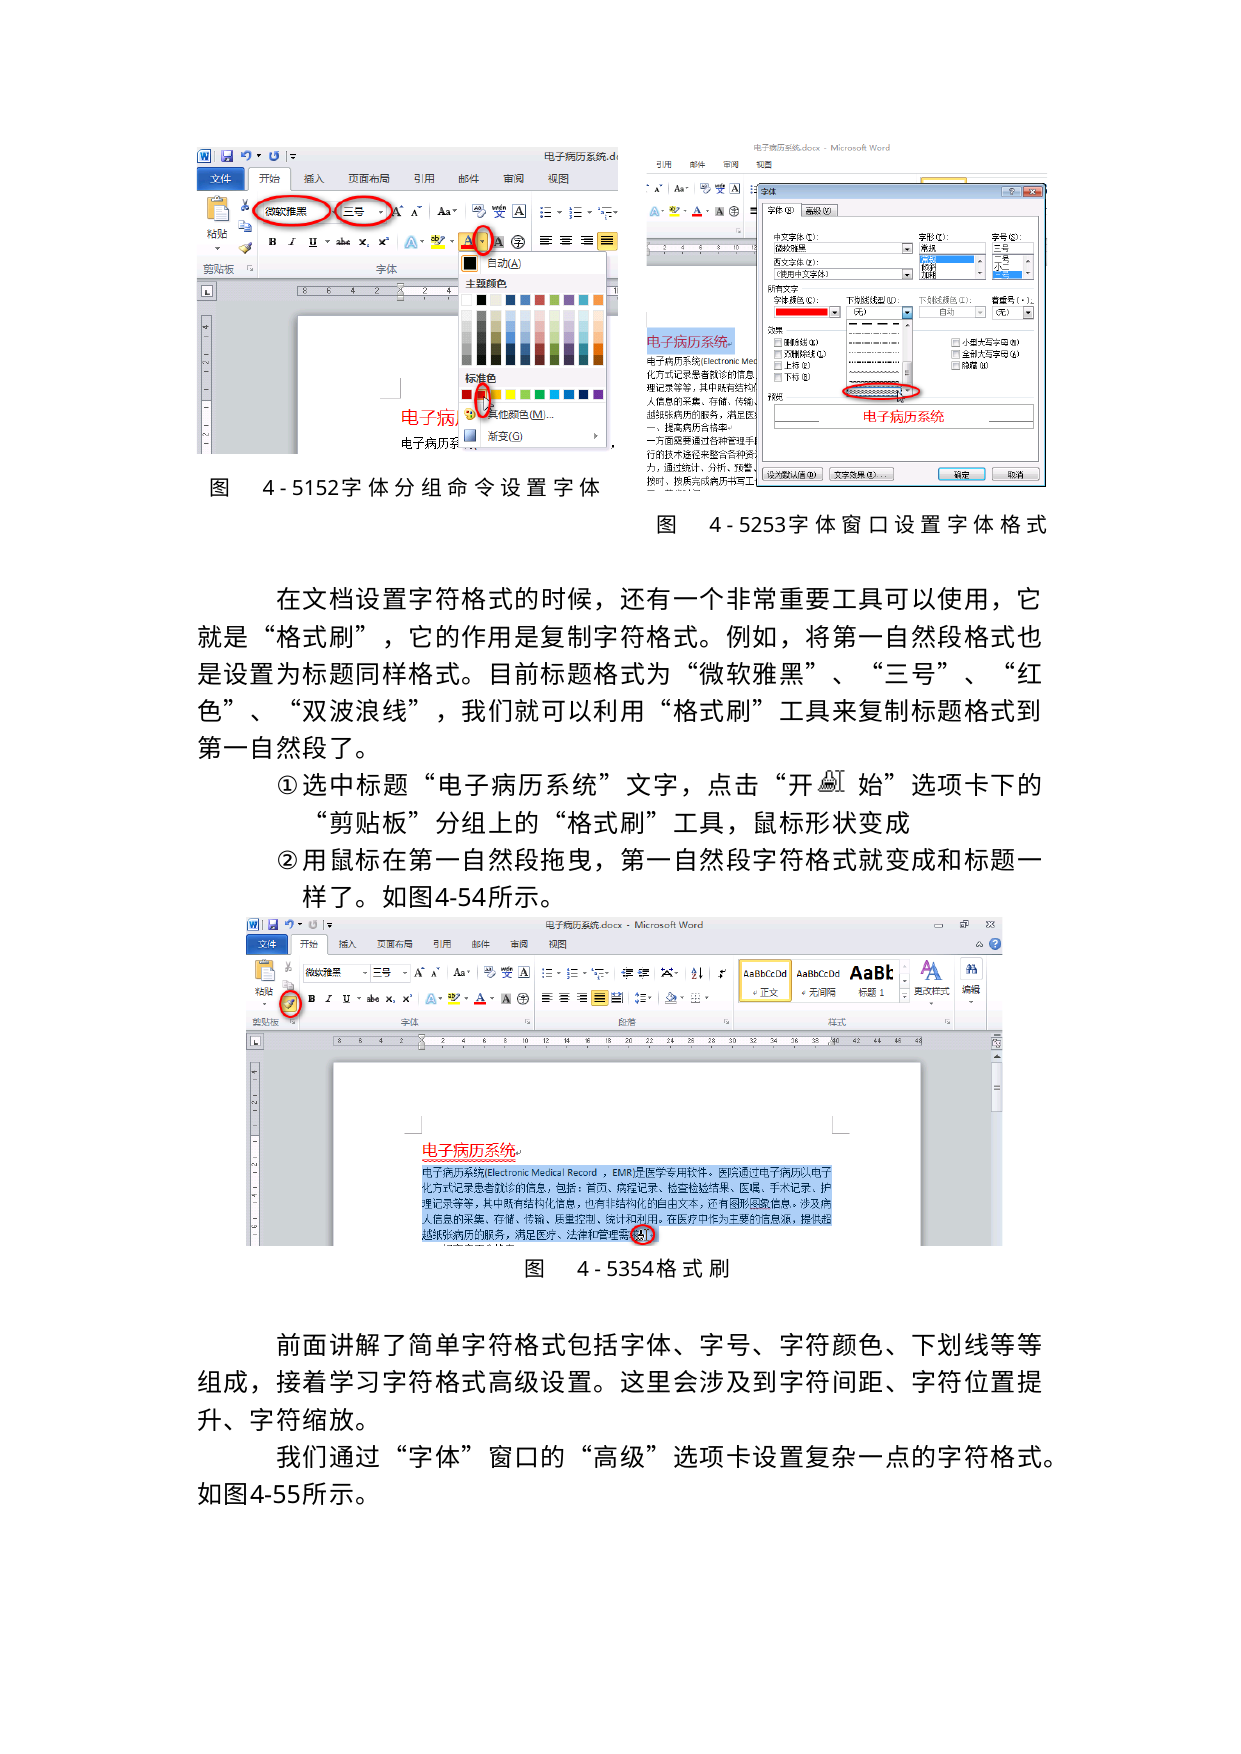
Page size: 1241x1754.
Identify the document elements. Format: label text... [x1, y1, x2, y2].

table_header 图 4 - 格式刷 [186, 914, 1074, 1288]
text 前面讲解了简单字符格式包括字体、字号、字符颜色、下划线等等组成，接着学习字符格式高级设置。这里会涉及到字符间距、字符位置提升、字符缩放。 [197, 1325, 1043, 1437]
table_header 图 4 - 字体分组命令设置字体 [186, 133, 630, 542]
list 选中标题“电子病历系统”文字，点击“开始”选项卡下的“剪贴板”分组上的“格式刷”工具，鼠标形状变成 [250, 765, 1043, 840]
text 在文档设置字符格式的时候，还有一个非常重要工具可以使用，它就是“格式刷”，它的作用是复制字符格式。例如，将第一自然段格式也是设置为标题同样格式。目前标题格式为“微软雅黑”、“三号”、“红色”、“双波浪线”，我们就可以利用“格式刷”工具来复制标题格式到第一自然段了。 [197, 579, 1043, 765]
list 用鼠标在第一自然段拖曳，第一自然段字符格式就变成和标题一样了。如图4-54所示。 [250, 840, 1043, 914]
picture [814, 765, 854, 796]
picture [196, 147, 618, 454]
picture [246, 917, 1003, 1246]
table_header 图 4 - 字体窗口设置字体格式 [630, 133, 1074, 542]
text 我们通过“字体”窗口的“高级”选项卡设置复杂一点的字符格式。如图4-55所示。 [197, 1437, 1043, 1511]
picture [646, 140, 1048, 491]
